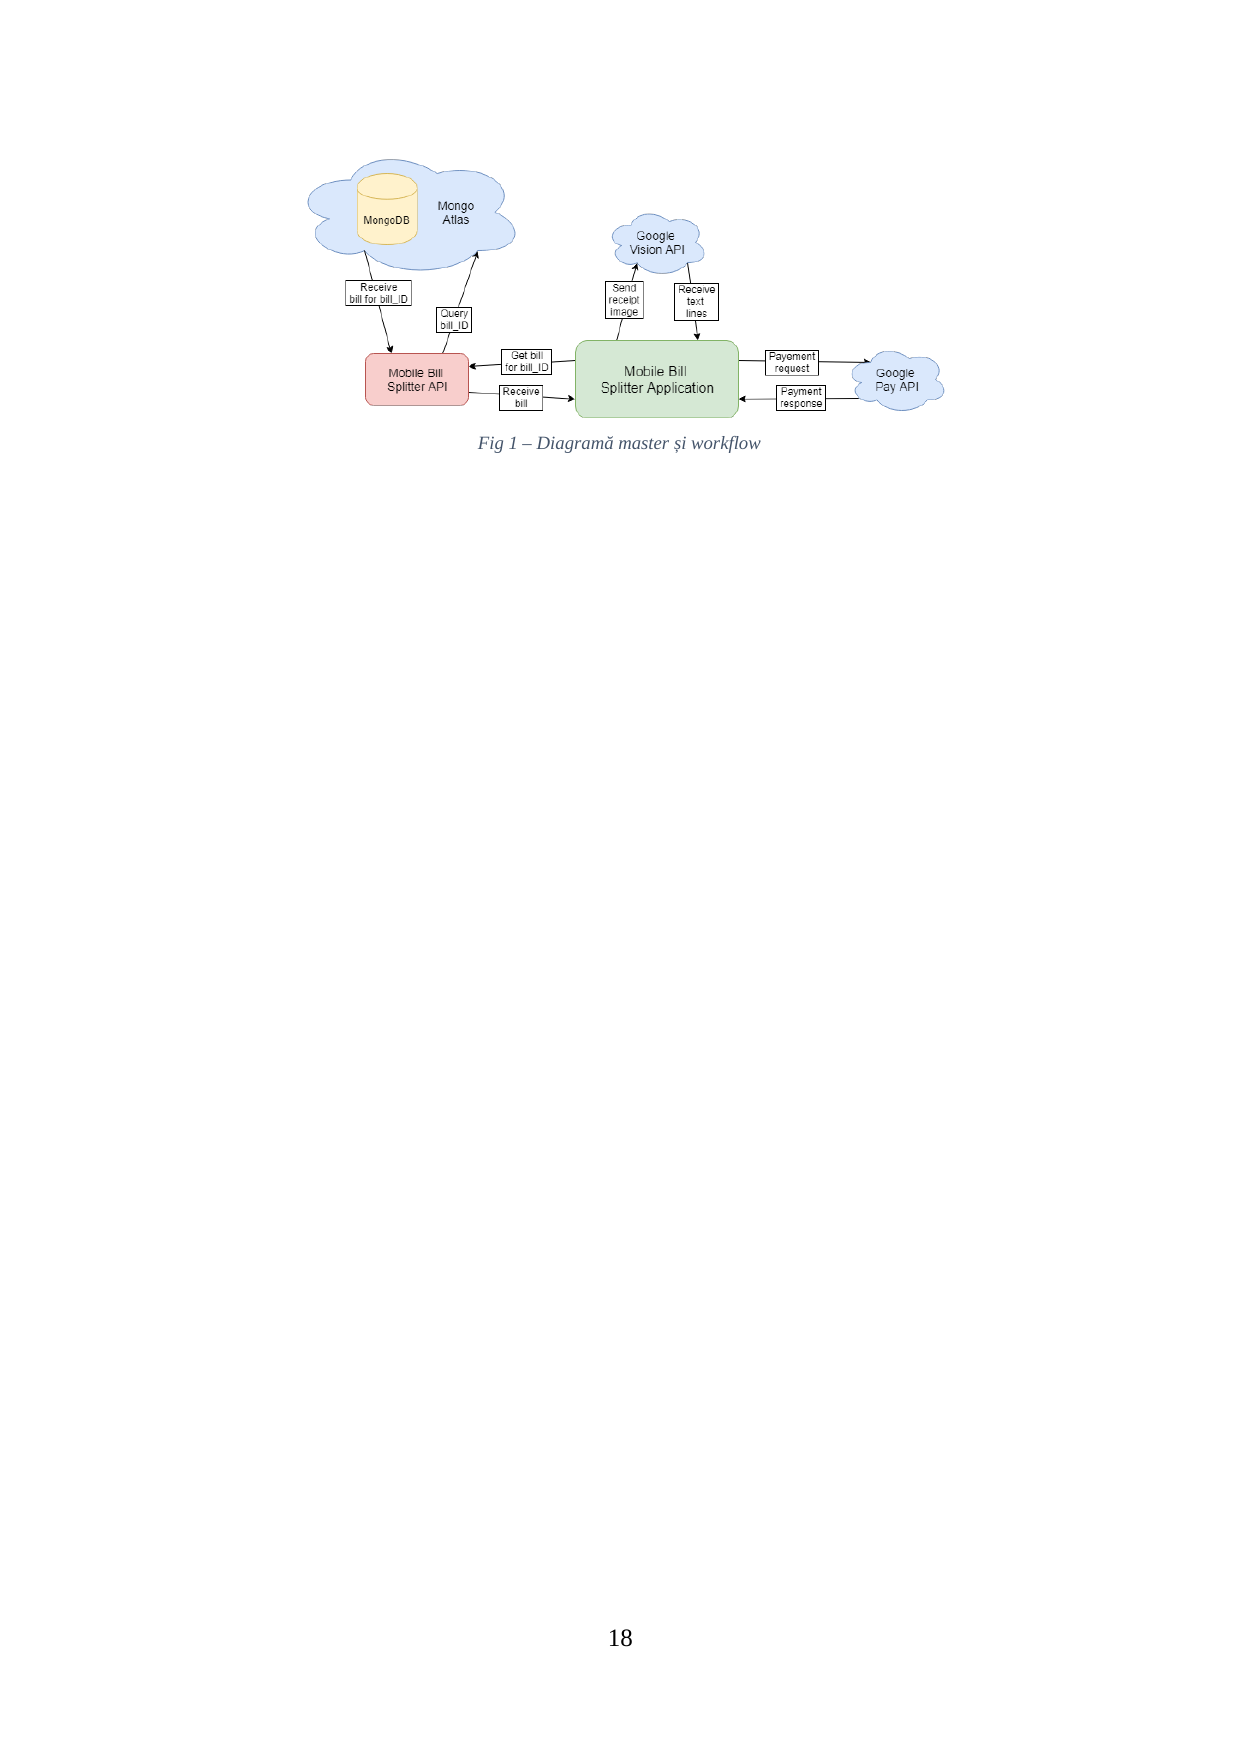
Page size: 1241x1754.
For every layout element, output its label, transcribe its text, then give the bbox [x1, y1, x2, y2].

table_header Fig 1 – Diagramă master și workflow [148, 148, 1093, 474]
picture [292, 147, 948, 418]
